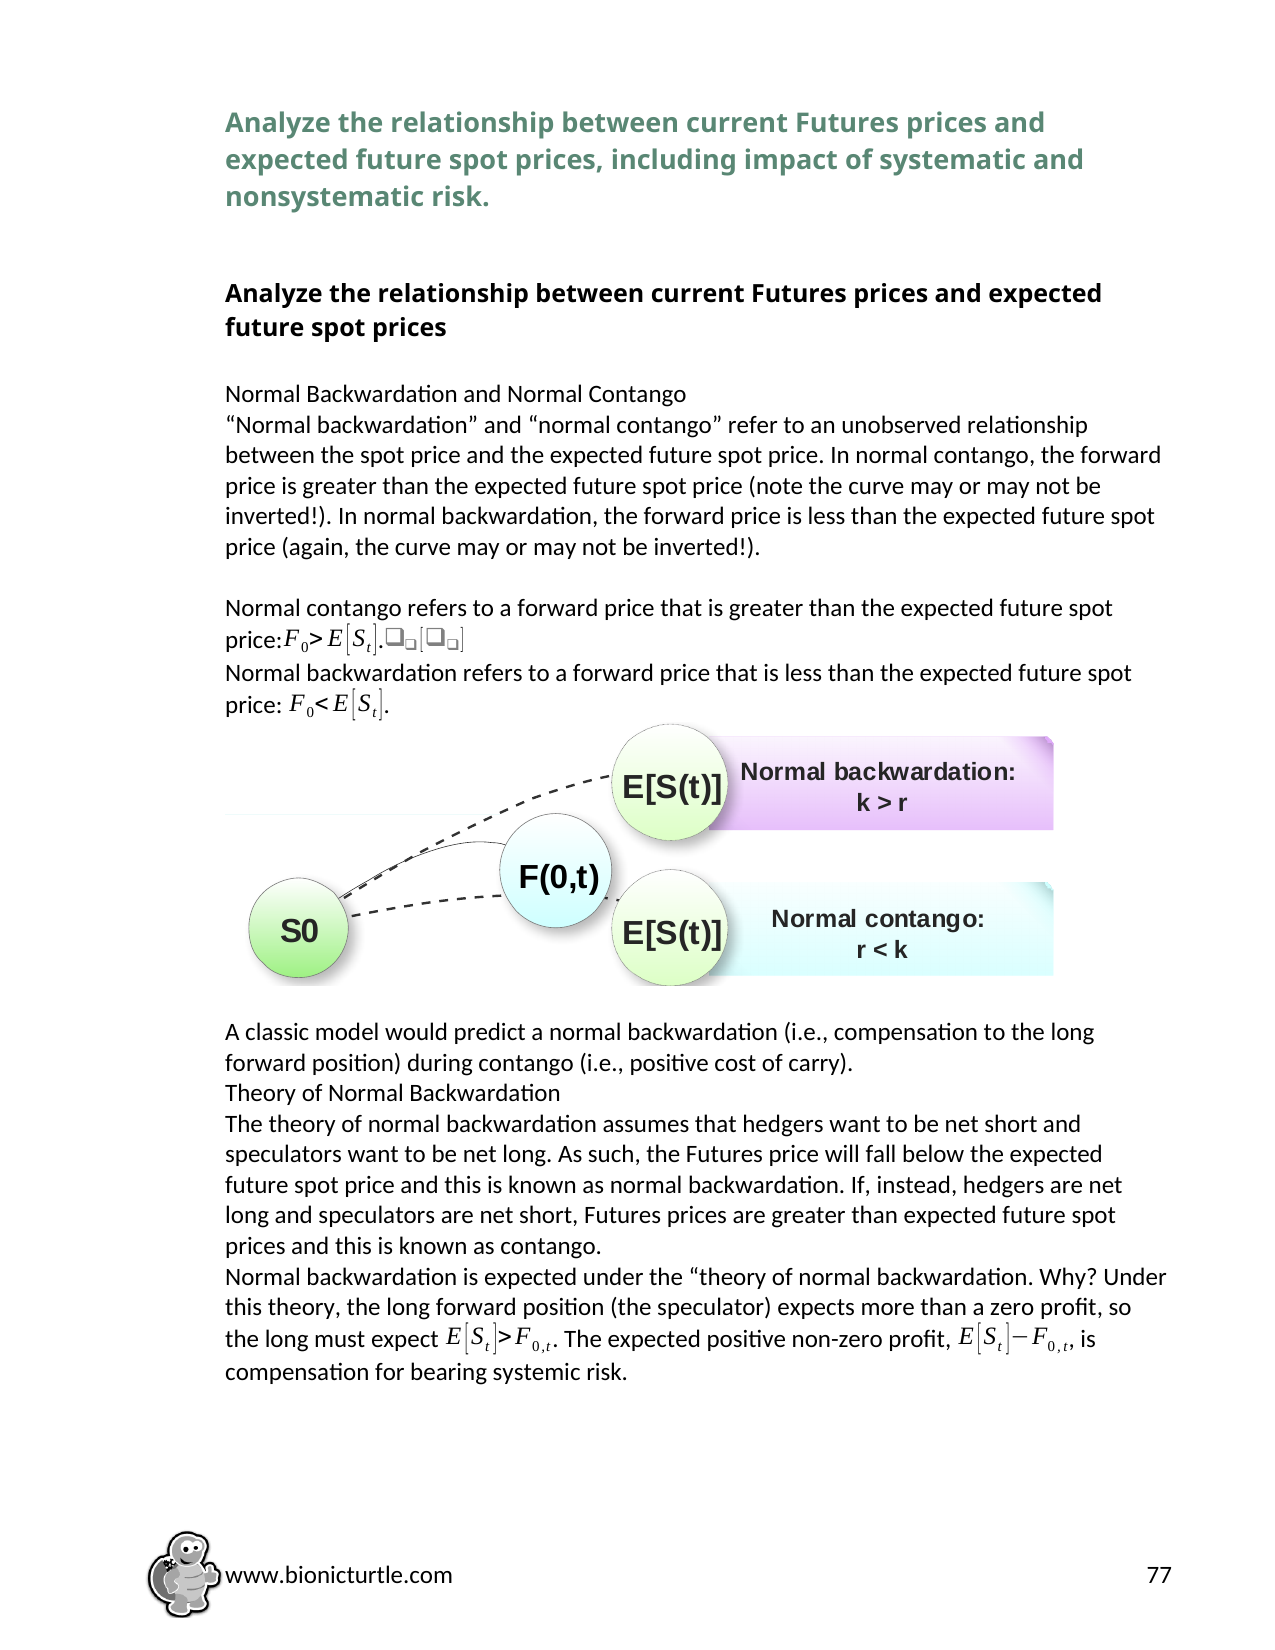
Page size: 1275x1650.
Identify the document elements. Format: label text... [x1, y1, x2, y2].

text The theory of normal backwardation assumes that hedgers want to be net short and speculators want to be net long. As such, the Futures price will fall below the expected future spot price and this is known as normal backwardation. If, instead, hedgers are net long and speculators are net short, Futures prices are greater than expected future spot prices and this is known as contango. [225, 1108, 1172, 1261]
text Normal backwardation refers to a forward price that is less than the expected future spot price: . [225, 657, 1172, 722]
subtitle Analyze the relationship between current Futures prices and expected future spot prices, including impact of systematic and nonsystematic risk. [225, 103, 1172, 251]
text Normal backwardation is expected under the “theory of normal backwardation. Why? Under this theory, the long forward position (the speculator) expects more than a zero profit, so the long must expect . The expected positive non-zero profit, , is compensation for bearing systemic risk. [225, 1261, 1172, 1387]
text “Normal backwardation” and “normal contango” refer to an unobserved relationship between the spot price and the expected future spot price. In normal contango, the forward price is greater than the expected future spot price (note the curve may or may not be inverted!). In normal backwardation, the forward price is less than the expected future spot price (again, the curve may or may not be inverted!). [225, 409, 1172, 561]
text Normal contango refers to a forward price that is greater than the expected future spot price:. [225, 592, 1172, 657]
text Normal Backwardation and Normal Contango [225, 378, 1172, 409]
text A classic model would predict a normal backwardation (i.e., compensation to the long forward position) during contango (i.e., positive cost of carry). [225, 1016, 1172, 1077]
text Theory of Normal Backwardation [225, 1077, 1172, 1108]
subtitle Analyze the relationship between current Futures prices and expected future spot prices [225, 276, 1172, 378]
